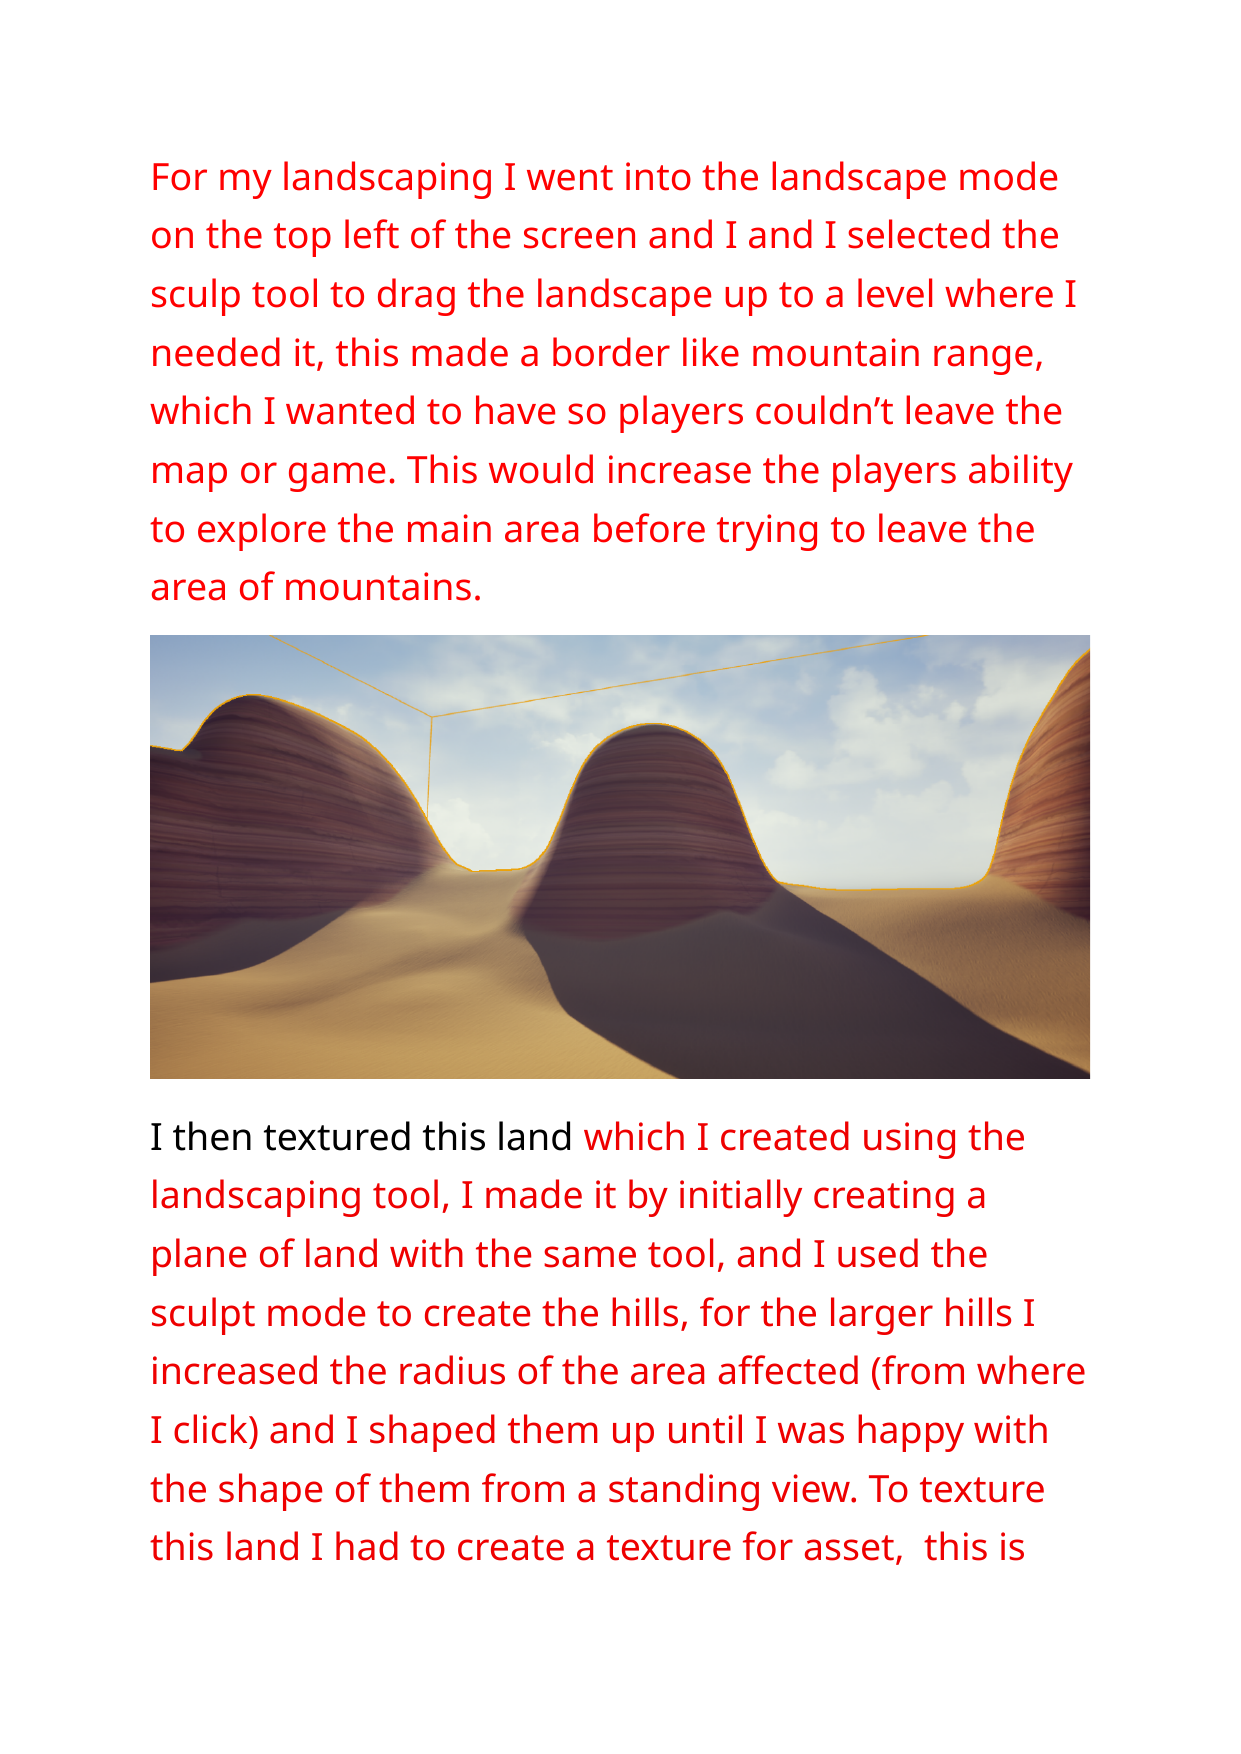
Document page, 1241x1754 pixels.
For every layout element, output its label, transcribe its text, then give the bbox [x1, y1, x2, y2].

picture [150, 635, 1091, 1079]
text For my landscaping I went into the landscape mode on the top left of the screen and I and I selected the sculp tool to drag the landscape up to a level where I needed it, this made a border like mountain range, which I wanted to have so players couldn’t leave the map or game. This would increase the players ability to explore the main area before trying to leave the area of mountains. [150, 150, 1090, 612]
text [150, 1079, 1090, 1572]
